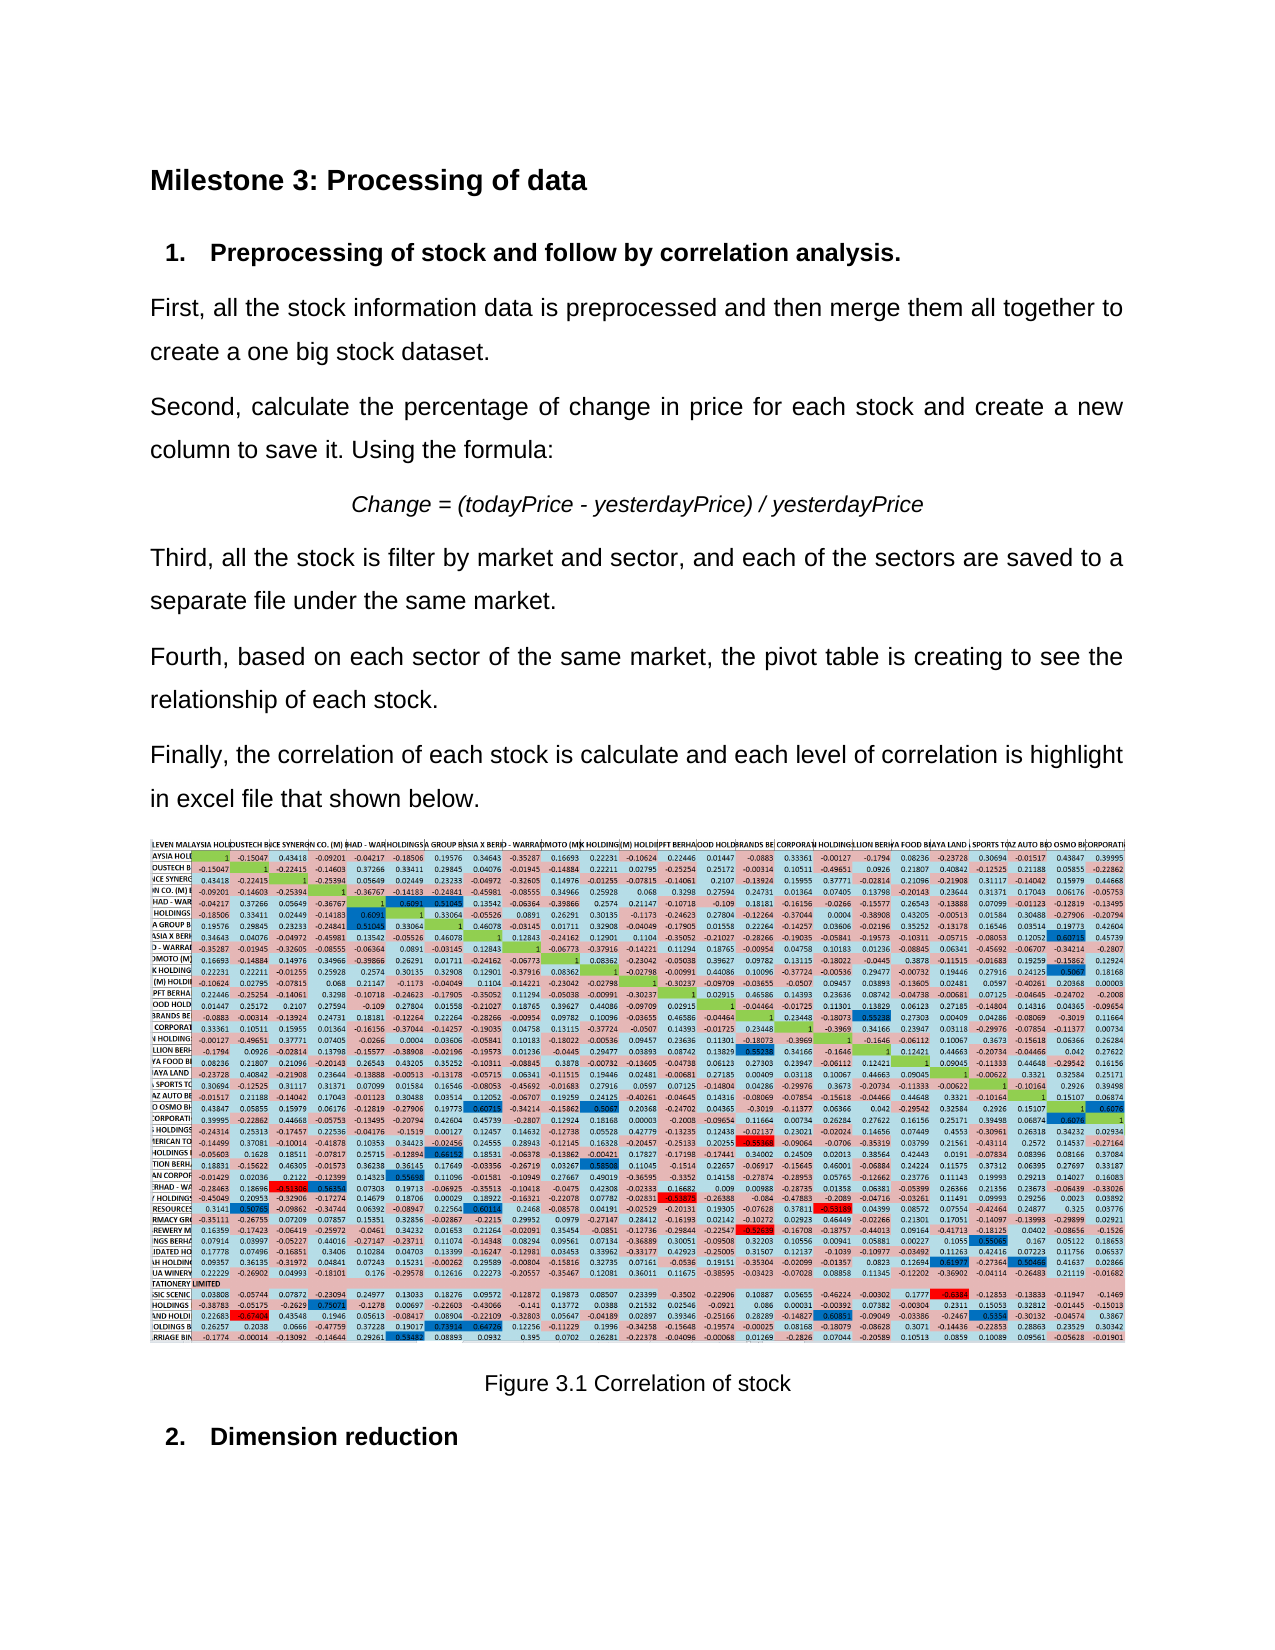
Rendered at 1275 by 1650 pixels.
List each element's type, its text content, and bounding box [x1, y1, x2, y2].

text Fourth, based on each sector of the same market, the pivot table is creating to see the relationship of each stock. [150, 642, 1125, 713]
text Second, calculate the percentage of change in price for each stock and create a new column to save it. Using the formula: [150, 392, 1125, 464]
text Finally, the correlation of each stock is calculate and each level of correlation is highlight in excel file that shown below. [150, 740, 1125, 812]
list Preprocessing of stock and follow by correlation analysis. [165, 238, 1125, 267]
text Milestone 3: Processing of data [150, 162, 1125, 196]
text Change = (todayPrice - yesterdayPrice) / yesterdayPrice [150, 491, 1125, 517]
text Figure 3.1 Correlation of stock [150, 1369, 1125, 1396]
list Dimension reduction [165, 1421, 1125, 1450]
text Third, all the stock is filter by market and sector, and each of the sectors are saved to a separate file under the same market. [150, 543, 1125, 615]
text First, all the stock information data is preprocessed and then merge them all together to create a one big stock dataset. [150, 293, 1125, 365]
